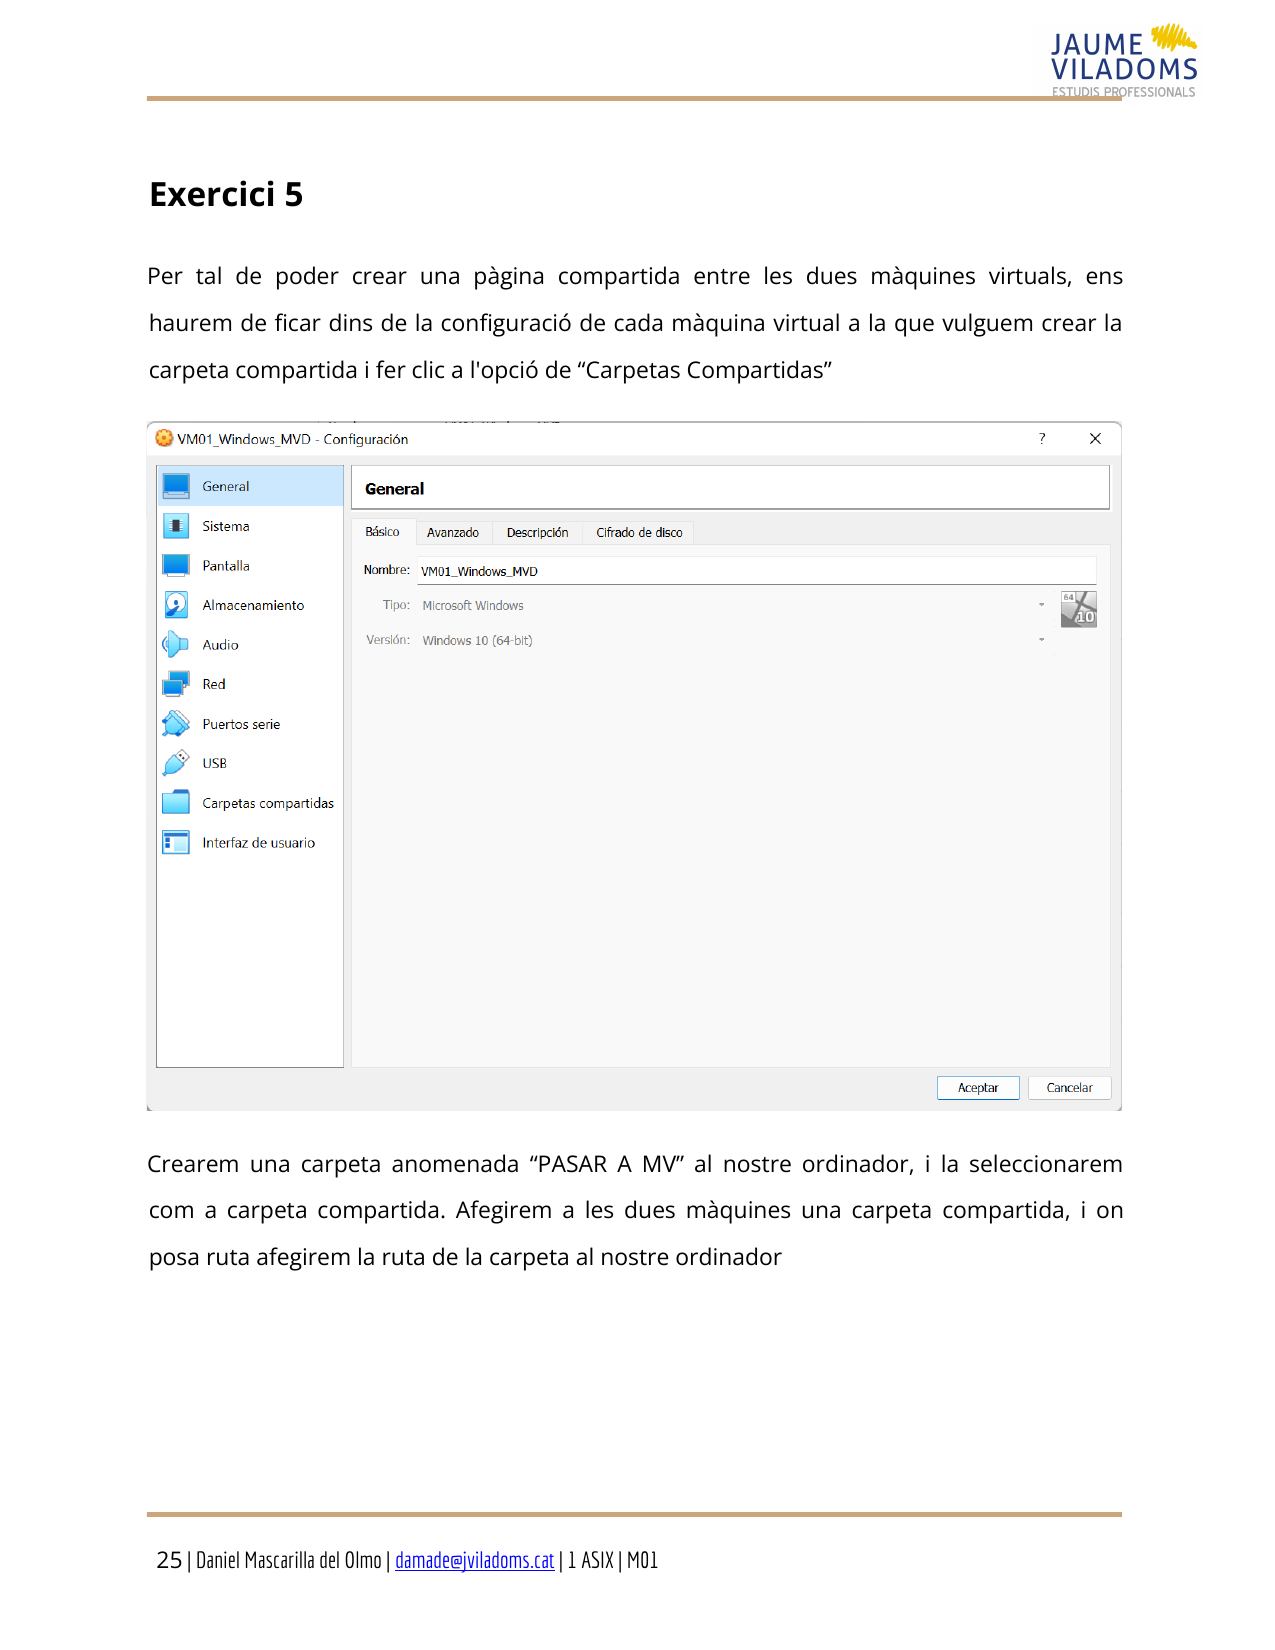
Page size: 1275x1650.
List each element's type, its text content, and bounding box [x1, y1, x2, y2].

text Per tal de poder crear una pàgina compartida entre les dues màquines virtuals, ens haurem de ficar dins de la configuració de cada màquina virtual a la que vulguem crear la carpeta compartida i fer clic a l'opció de “Carpetas Compartidas” [147, 260, 1125, 385]
picture [146, 23, 1205, 101]
picture [146, 421, 1122, 1111]
subtitle Exercici 5 [148, 171, 1125, 216]
picture [146, 1512, 1122, 1517]
text Crearem una carpeta anomenada “PASAR A MV” al nostre ordinador, i la seleccionarem com a carpeta compartida. Afegirem a les dues màquines una carpeta compartida, i on posa ruta afegirem la ruta de la carpeta al nostre ordinador [147, 1147, 1125, 1272]
